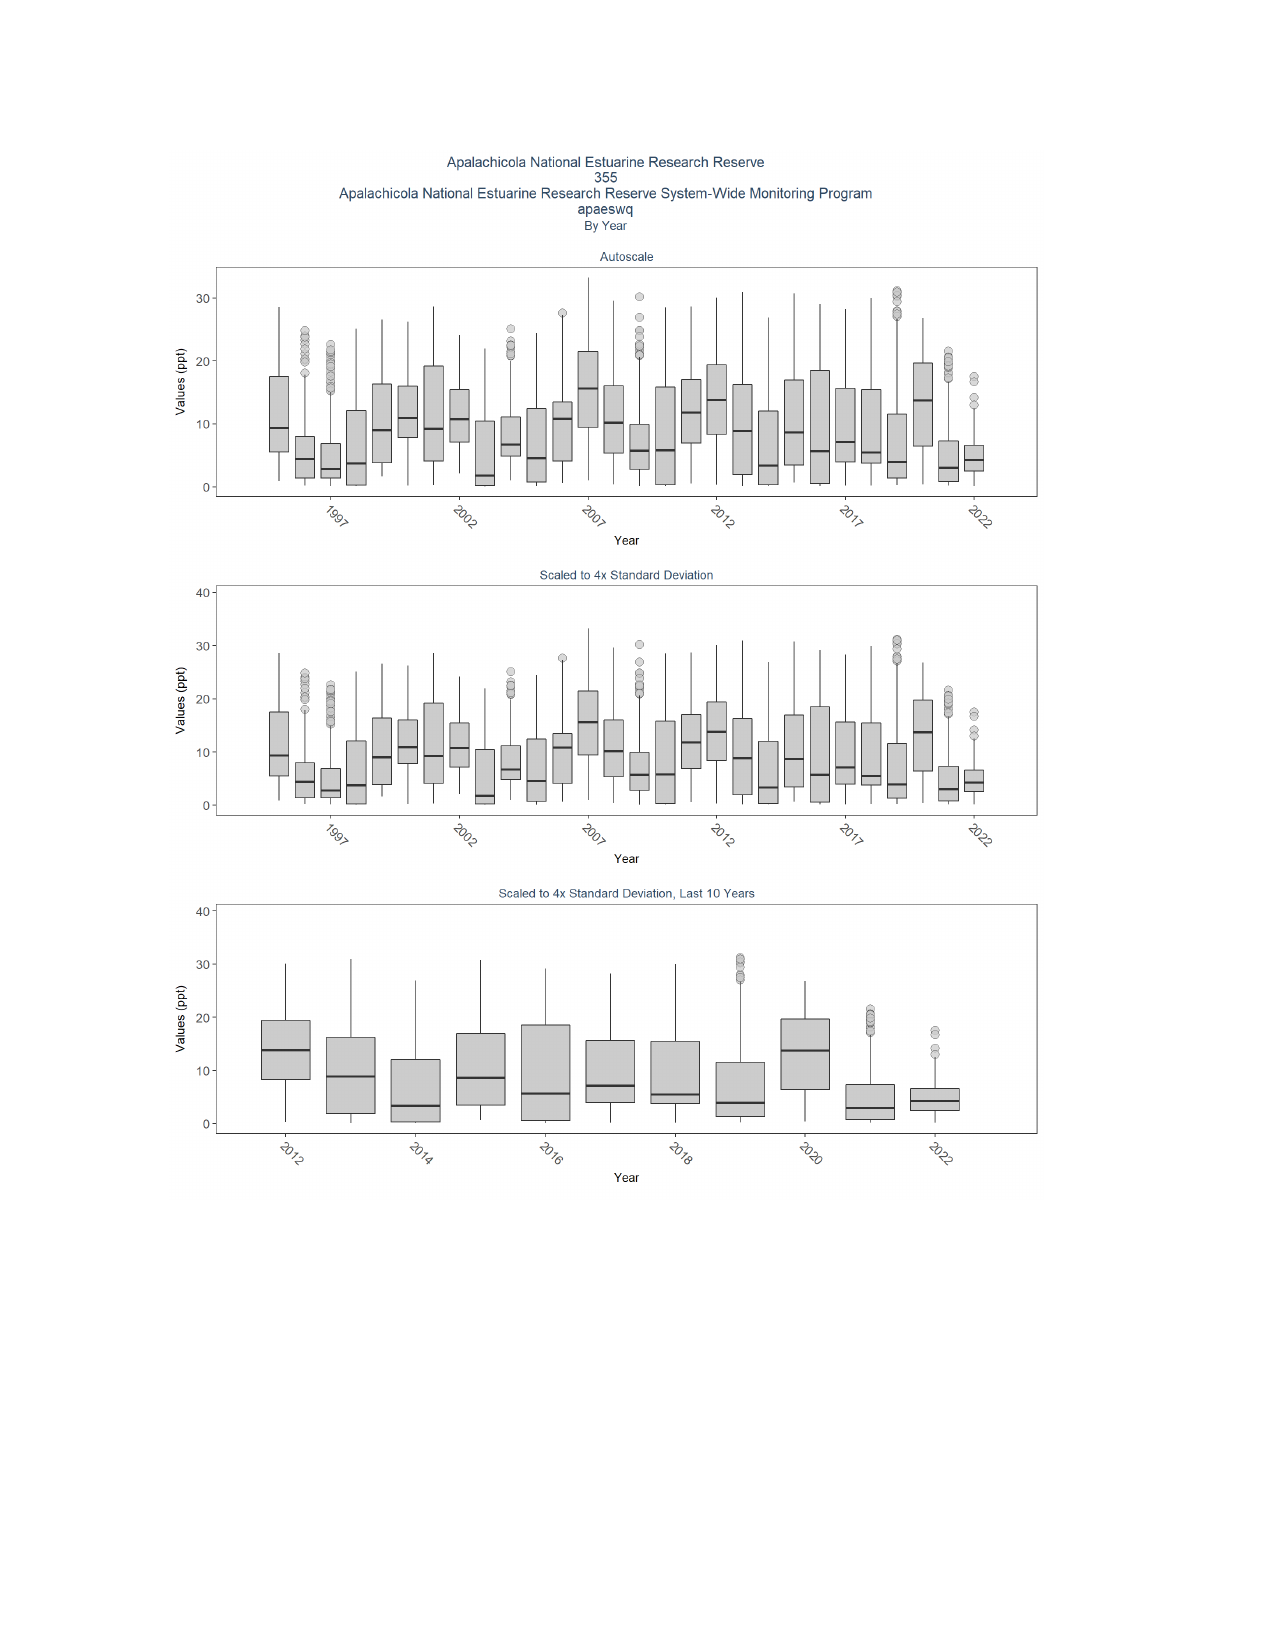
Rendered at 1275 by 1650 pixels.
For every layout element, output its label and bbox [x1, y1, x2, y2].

picture [168, 150, 1044, 1200]
